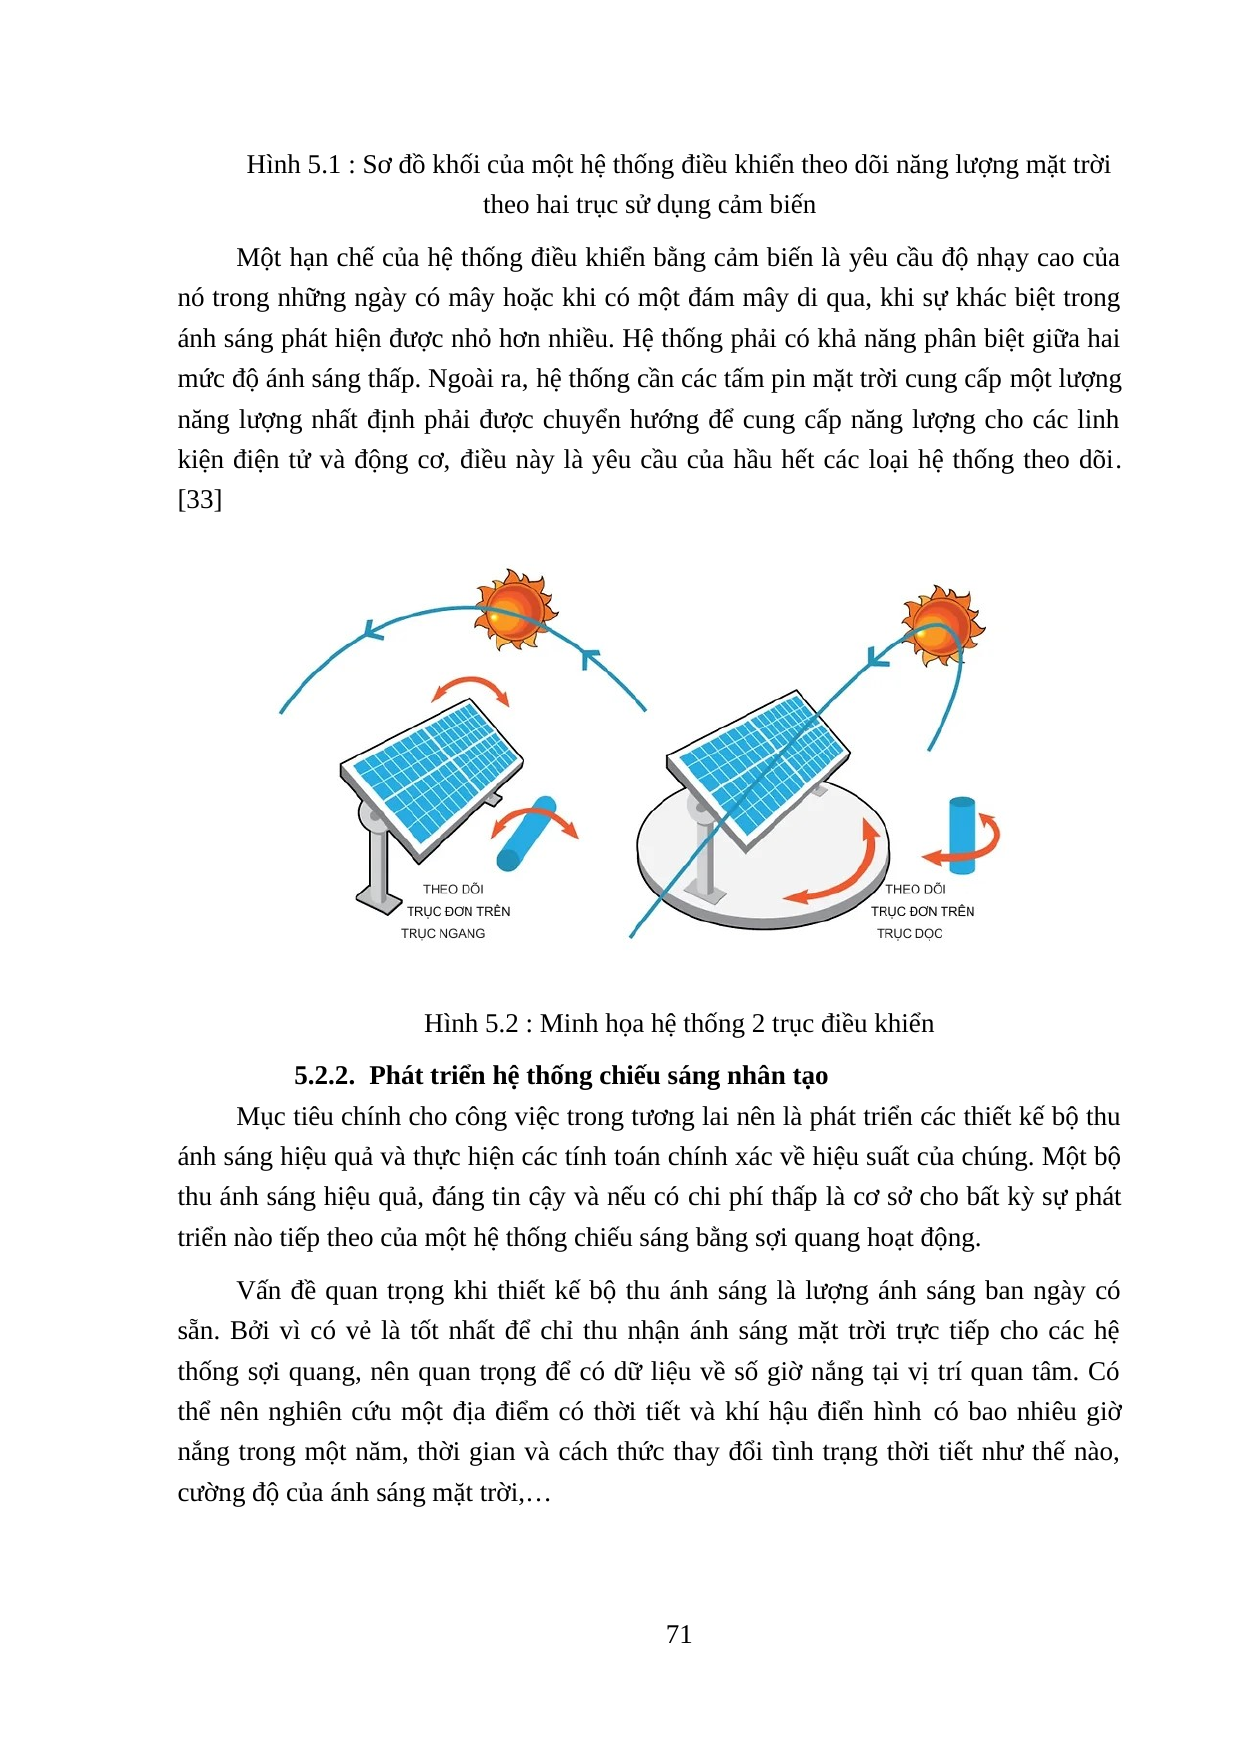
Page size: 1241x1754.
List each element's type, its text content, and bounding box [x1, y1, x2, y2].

text Mục tiêu chính cho công việc trong tương lai nên là phát triển các thiết kế bộ thu ánh sáng hiệu quả và thực hiện các tính toán chính xác về hiệu suất của chúng. Một bộ thu ánh sáng hiệu quả, đáng tin cậy và nếu có chi phí thấp là cơ sở cho bất kỳ sự phát triển nào tiếp theo của một hệ thống chiếu sáng bằng sợi quang hoạt động. [177, 1100, 1122, 1252]
subtitle Phát triển hệ thống chiếu sáng nhân tạo [294, 1059, 1122, 1090]
text Vấn đề quan trọng khi thiết kế bộ thu ánh sáng là lượng ánh sáng ban ngày có sẵn. Bởi vì có vẻ là tốt nhất để chỉ thu nhận ánh sáng mặt trời trực tiếp cho các hệ thống sợi quang, nên quan trọng để có dữ liệu về số giờ nắng tại vị trí quan tâm. Có thể nên nghiên cứu một địa điểm có thời tiết và khí hậu điển hình có bao nhiêu giờ nắng trong một năm, thời gian và cách thức thay đổi tình trạng thời tiết như thế nào, cường độ của ánh sáng mặt trời,… [177, 1274, 1122, 1507]
picture [271, 553, 1028, 979]
text Hình 5.2 : Minh họa hệ thống 2 trục điều khiển [177, 1007, 1122, 1038]
text Hình 5.1 : Sơ đồ khối của một hệ thống điều khiển theo dõi năng lượng mặt trời theo hai trục sử dụng cảm biến [177, 148, 1122, 219]
text Một hạn chế của hệ thống điều khiển bằng cảm biến là yêu cầu độ nhạy cao của nó trong những ngày có mây hoặc khi có một đám mây di qua, khi sự khác biệt trong ánh sáng phát hiện được nhỏ hơn nhiều. Hệ thống phải có khả năng phân biệt giữa hai mức độ ánh sáng thấp. Ngoài ra, hệ thống cần các tấm pin mặt trời cung cấp một lượng năng lượng nhất định phải được chuyển hướng để cung cấp năng lượng cho các linh kiện điện tử và động cơ, điều này là yêu cầu của hầu hết các loại hệ thống theo dõi. [33] [177, 241, 1122, 515]
